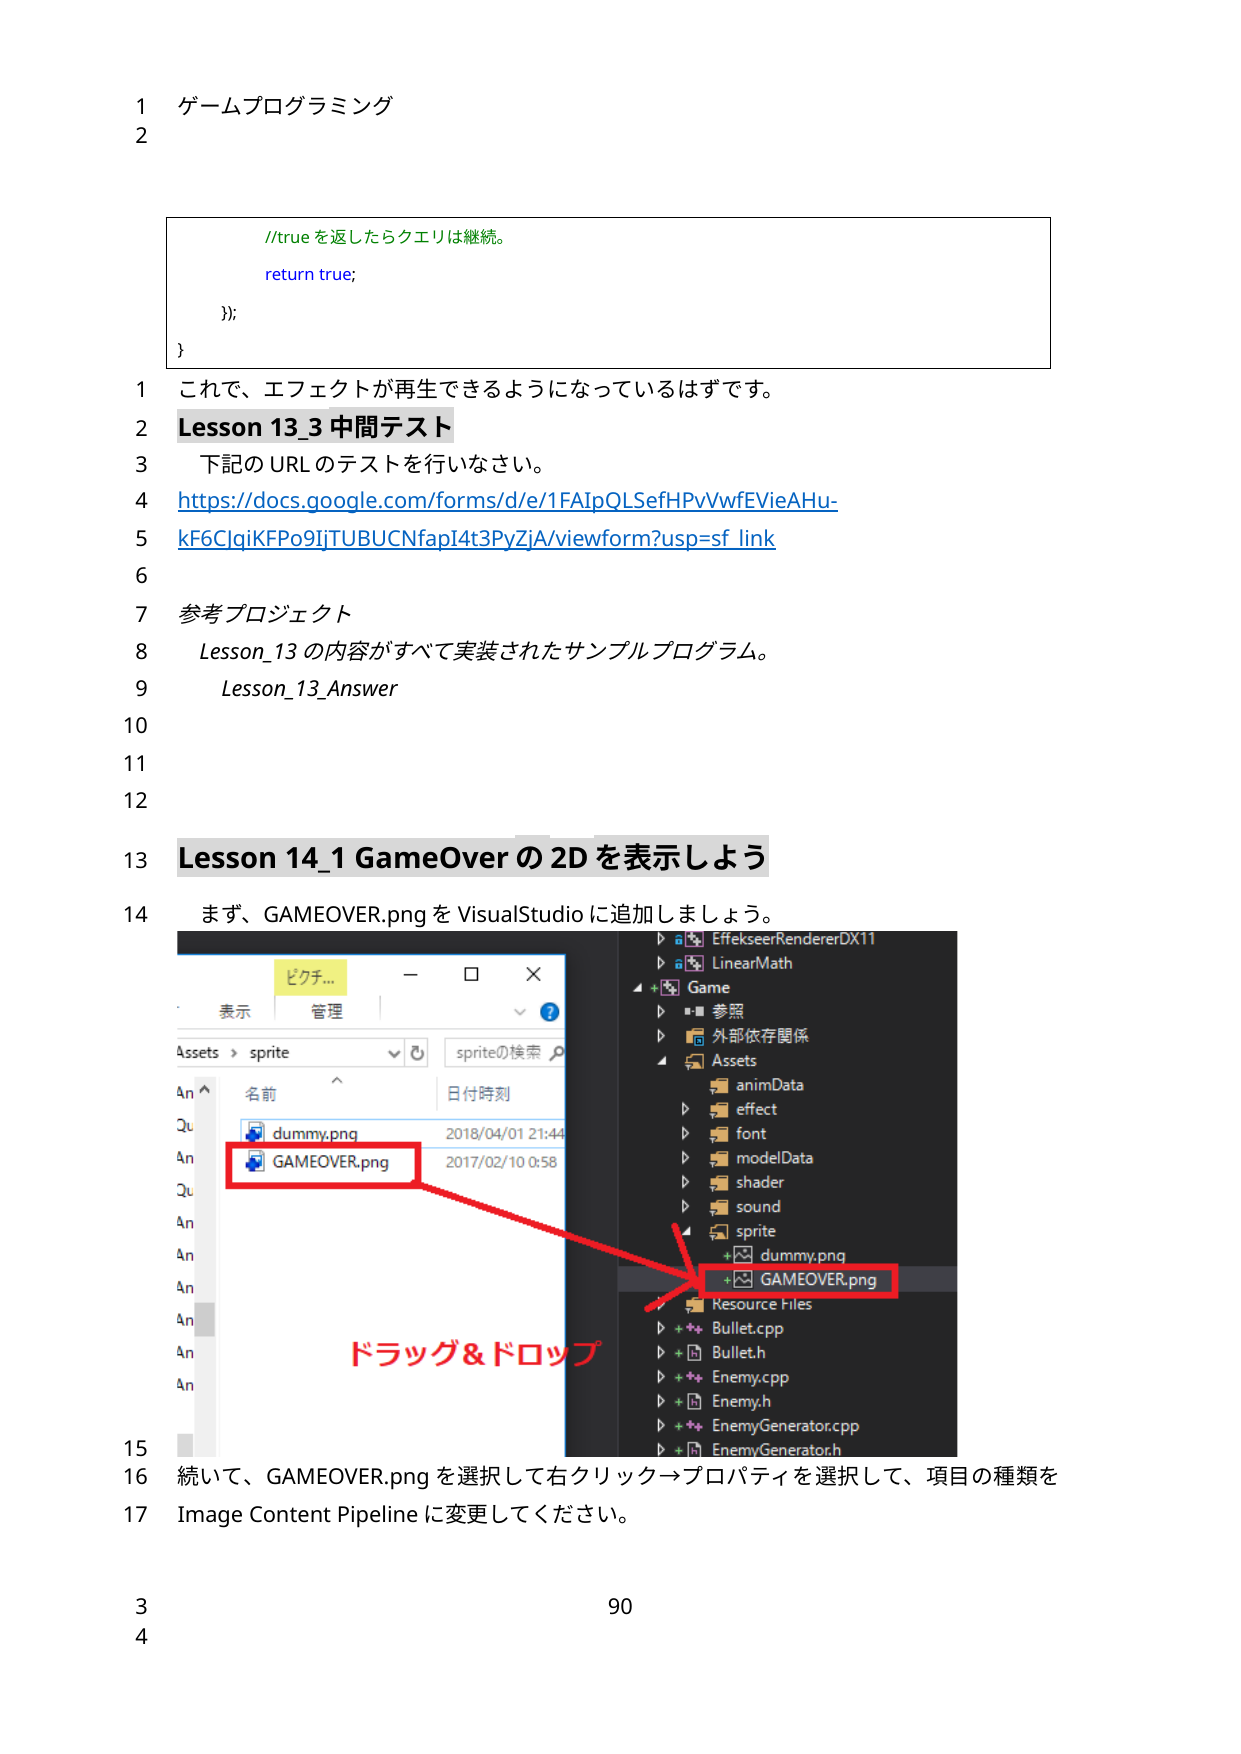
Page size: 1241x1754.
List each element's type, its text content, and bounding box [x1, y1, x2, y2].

text 参考プロジェクト [177, 594, 1063, 631]
text Lesson_13_Answer [177, 669, 1063, 706]
text https://docs.google.com/forms/d/e/1FAIpQLSefHPvVwfEVieAHu-kF6CJqiKFPo9IjTUBUCNfapI4t3PyZjA/viewform?usp=sf_link [177, 481, 1063, 556]
subtitle Lesson 13_3 中間テスト [177, 406, 1063, 444]
picture [177, 931, 958, 1457]
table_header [167, 218, 1050, 368]
subtitle Lesson 14_1 GameOverの2Dを表示しよう [177, 819, 1063, 894]
text 続いて、GAMEOVER.pngを選択して右クリック→プロパティを選択して、項目の種類をImage Content Pipelineに変更してください。 [177, 1456, 1063, 1531]
text これで、エフェクトが再生できるようになっているはずです。 [177, 369, 1063, 406]
text Lesson_13の内容がすべて実装されたサンプルプログラム。 [177, 631, 1063, 669]
text まず、GAMEOVER.pngをVisualStudioに追加しましょう。 [177, 894, 1063, 931]
text 下記のURLのテストを行いなさい。 [177, 444, 1063, 481]
